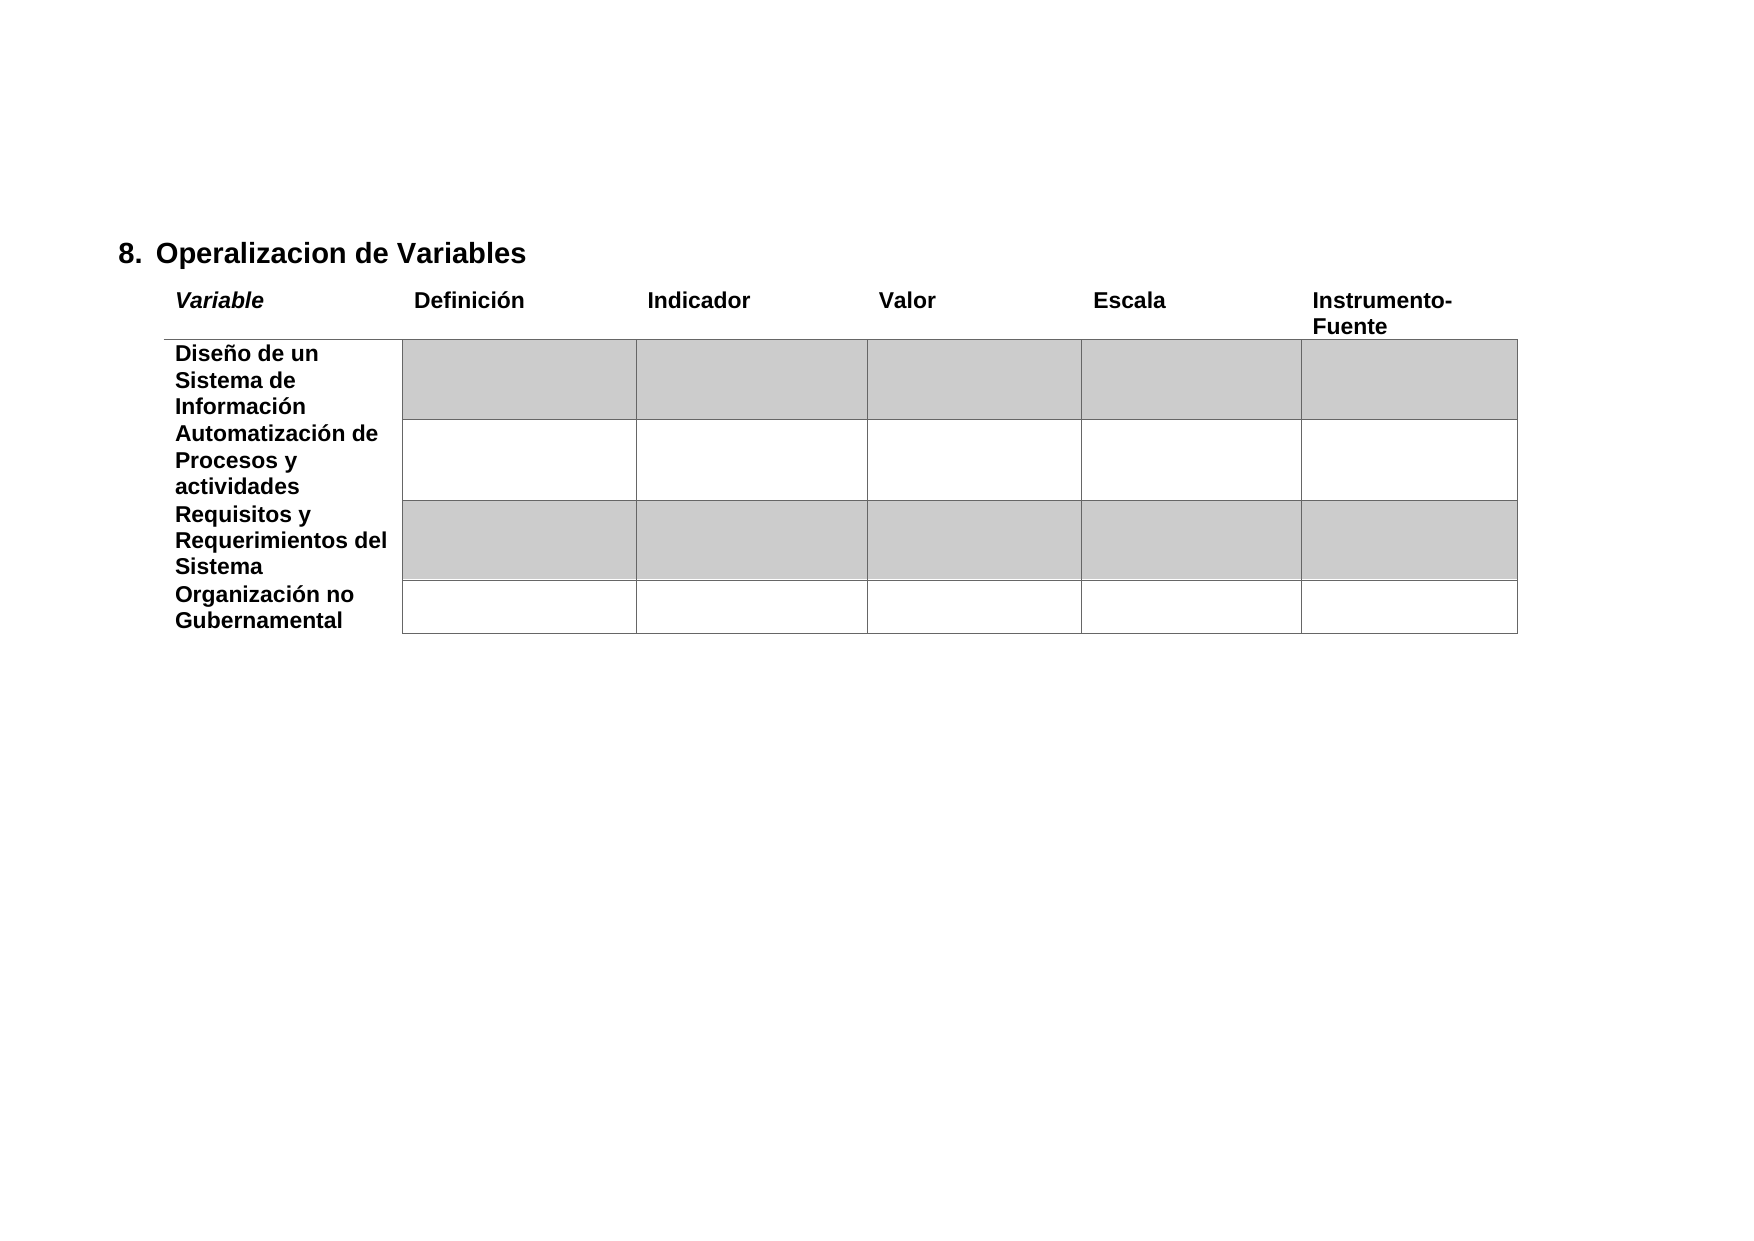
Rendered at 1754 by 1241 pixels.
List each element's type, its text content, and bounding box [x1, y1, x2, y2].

table_cell [637, 340, 867, 419]
table_cell [637, 420, 867, 499]
table_cell [403, 581, 636, 633]
table_cell [868, 501, 1081, 579]
table_cell [403, 501, 636, 579]
list Operalizacion de Variables [118, 236, 1577, 270]
table_cell Requisitos y Requerimientos del Sistema [164, 500, 402, 579]
table_cell [403, 340, 636, 419]
table_header Instrumento- Fuente [1301, 287, 1517, 339]
table_cell [403, 420, 636, 499]
table_cell [868, 581, 1081, 633]
table_cell [1082, 581, 1301, 633]
table_cell [637, 501, 867, 579]
table_cell Organización no Gubernamental [164, 580, 402, 633]
table_header Indicador [636, 287, 867, 339]
table_cell [1302, 420, 1517, 499]
table_header Definición [403, 287, 636, 339]
table_cell [868, 420, 1081, 499]
table_cell Automatización de Procesos y actividades [164, 419, 402, 499]
table_cell Diseño de un Sistema de Información [164, 340, 402, 419]
table_header Variable [164, 287, 403, 339]
table_cell [1082, 340, 1301, 419]
table_cell [1302, 581, 1517, 633]
table_header Escala [1082, 287, 1301, 339]
table_cell [1082, 501, 1301, 579]
table_cell [1302, 340, 1517, 419]
table_cell [1082, 420, 1301, 499]
table_cell [637, 581, 867, 633]
table_header Valor [867, 287, 1082, 339]
table_cell [1302, 501, 1517, 579]
table_cell [868, 340, 1081, 419]
